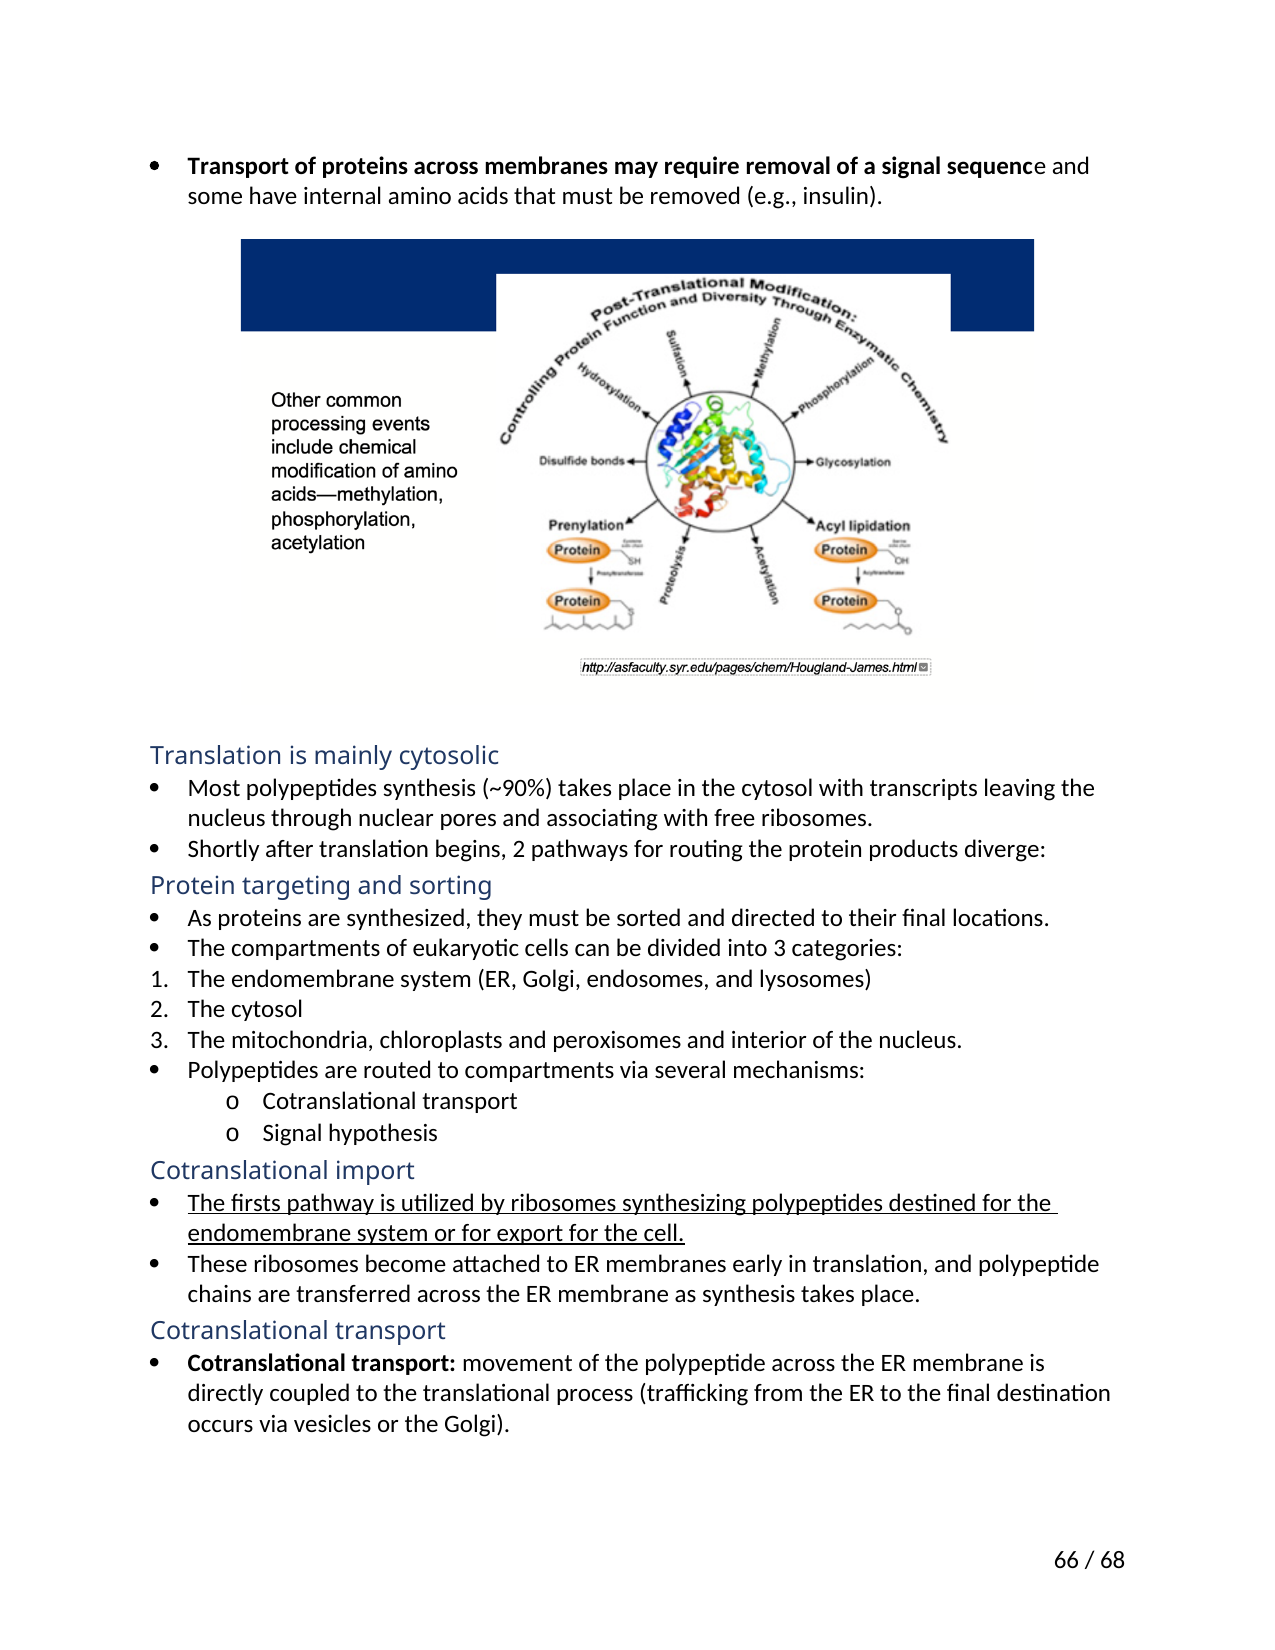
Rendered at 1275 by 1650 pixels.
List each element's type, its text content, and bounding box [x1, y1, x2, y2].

list The endomembrane system (ER, Golgi, endosomes, and lysosomes) [150, 963, 1125, 993]
list The mitochondria, chloroplasts and peroxisomes and interior of the nucleus. [150, 1024, 1125, 1054]
picture [240, 239, 1035, 705]
list The compartments of eukaryotic cells can be divided into 3 categories: [150, 932, 1125, 963]
list Cotranslational transport [225, 1085, 1125, 1117]
list Shortly after translation begins, 2 pathways for routing the protein products diverge: [150, 833, 1125, 863]
list As proteins are synthesized, they must be sorted and directed to their final locations. [150, 902, 1125, 932]
list Most polypeptides synthesis (~90%) takes place in the cytosol with transcripts leaving the nucleus through nuclear pores and associating with free ribosomes. [150, 772, 1125, 833]
list The cytosol [150, 993, 1125, 1024]
subtitle Cotranslational transport [150, 1313, 1125, 1347]
subtitle Cotranslational import [150, 1153, 1125, 1187]
subtitle Protein targeting and sorting [150, 868, 1125, 902]
list These ribosomes become attached to ER membranes early in translation, and polypeptide chains are transferred across the ER membrane as synthesis takes place. [150, 1248, 1125, 1309]
list Signal hypothesis [225, 1117, 1125, 1148]
list Cotranslational transport: movement of the polypeptide across the ER membrane is directly coupled to the translational process (trafficking from the ER to the final destination occurs via vesicles or the Golgi). [150, 1347, 1125, 1438]
list Polypeptides are routed to compartments via several mechanisms: [150, 1054, 1125, 1085]
list Transport of proteins across membranes may require removal of a signal sequence and some have internal amino acids that must be removed (e.g., insulin). [150, 150, 1125, 211]
list The firsts pathway is utilized by ribosomes synthesizing polypeptides destined for the endomembrane system or for export for the cell. [150, 1187, 1125, 1248]
subtitle Translation is mainly cytosolic [150, 738, 1125, 772]
